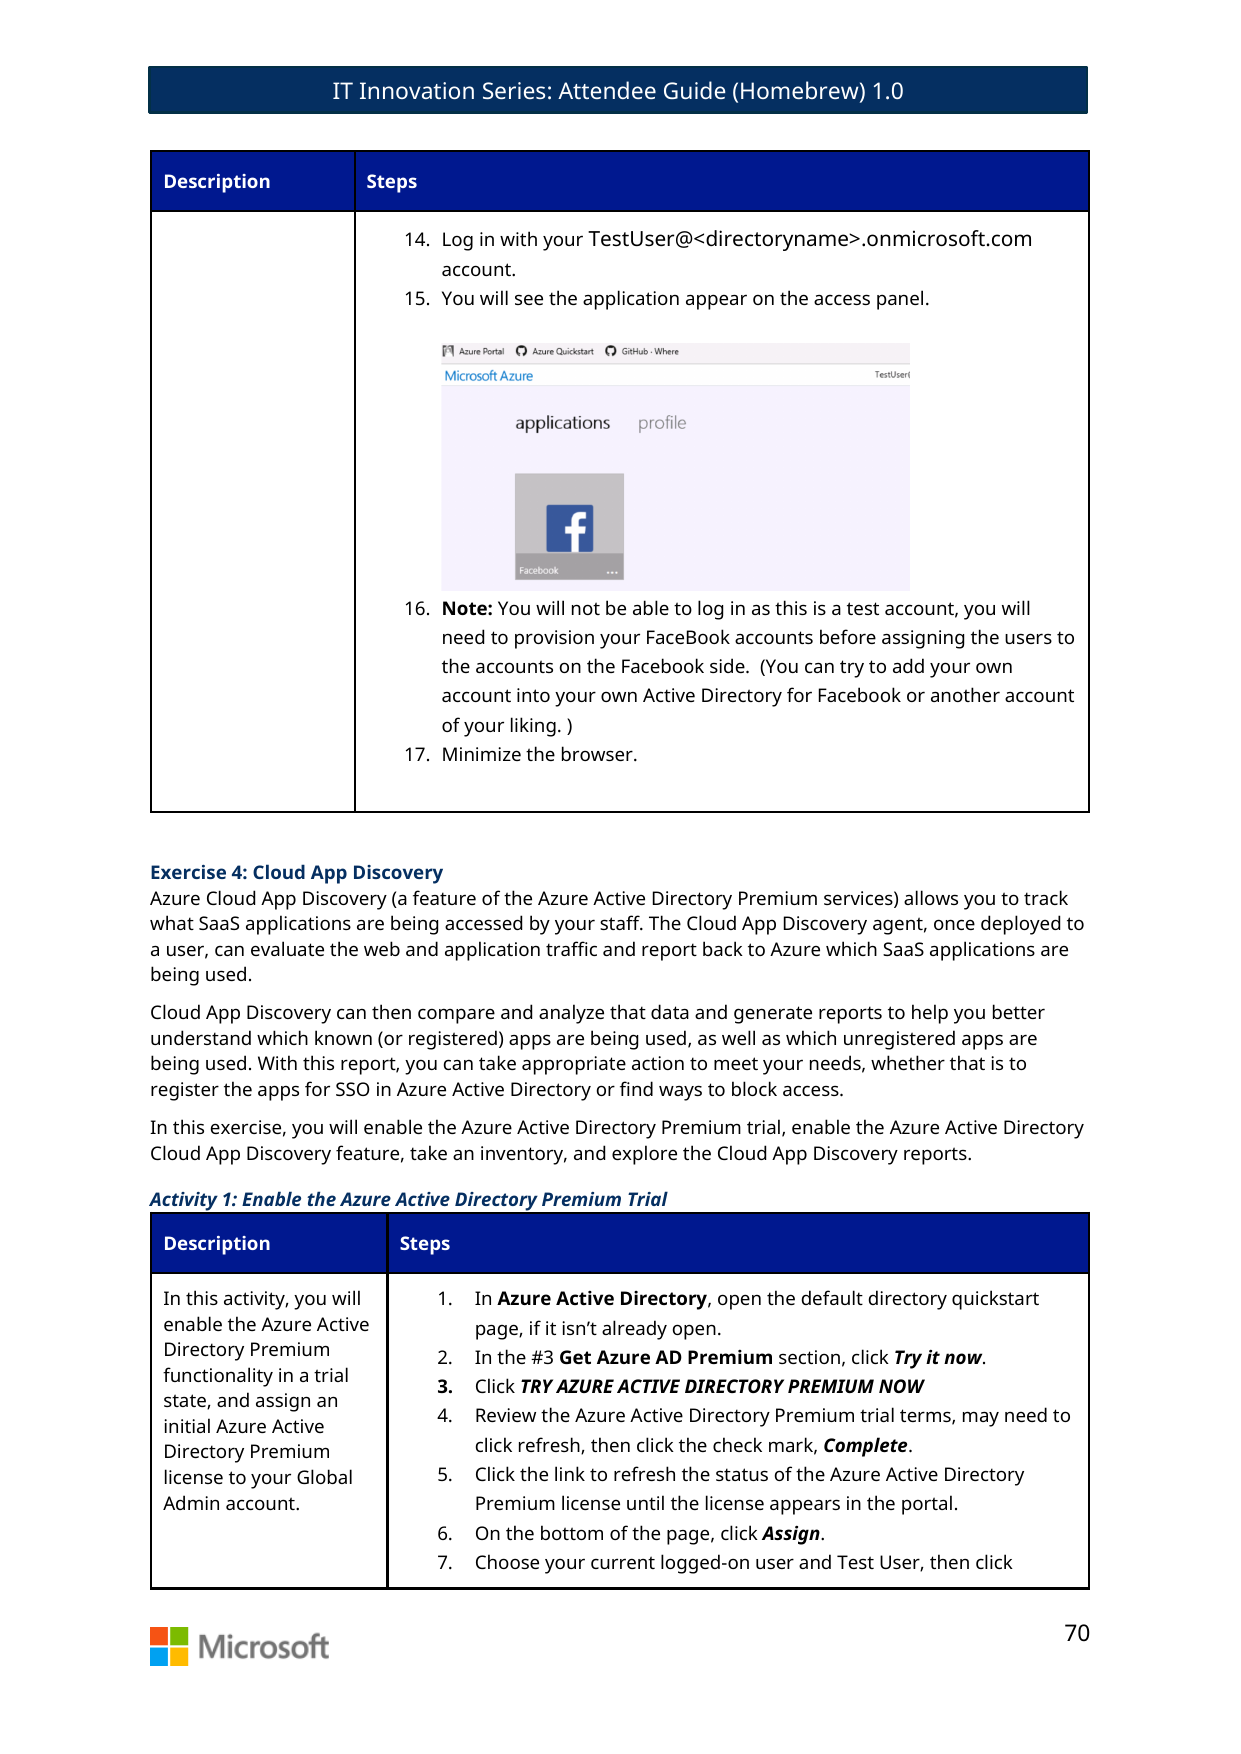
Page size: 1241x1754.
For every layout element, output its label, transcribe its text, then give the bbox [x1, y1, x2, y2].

text Azure Cloud App Discovery (a feature of the Azure Active Directory Premium services) allows you to track what SaaS applications are being accessed by your staff. The Cloud App Discovery agent, once deployed to a user, can evaluate the web and application traffic and report back to Azure which SaaS applications are being used. [150, 885, 1090, 987]
text Cloud App Discovery can then compare and analyze that data and generate reports to help you better understand which known (or registered) apps are being used, as well as which unregistered apps are being used. With this report, you can take appropriate action to meet your needs, whether that is to register the apps for SSO in Azure Active Directory or find ways to block access. [150, 1000, 1090, 1102]
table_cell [152, 1274, 386, 1587]
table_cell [356, 212, 1088, 811]
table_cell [389, 1274, 1088, 1587]
text In this exercise, you will enable the Azure Active Directory Premium trial, enable the Azure Active Directory Cloud App Discovery feature, take an inventory, and explore the Cloud App Discovery reports. [150, 1114, 1090, 1165]
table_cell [152, 212, 354, 811]
table_header Description [152, 152, 354, 210]
table_header Steps [389, 1214, 1088, 1272]
table_header Description [152, 1214, 386, 1272]
picture [150, 1627, 330, 1666]
subtitle Activity 1: Enable the Azure Active Directory Premium Trial [150, 1186, 1090, 1212]
subtitle Exercise 4: Cloud App Discovery [150, 859, 1090, 885]
table_header Steps [356, 152, 1088, 210]
picture [441, 343, 910, 591]
